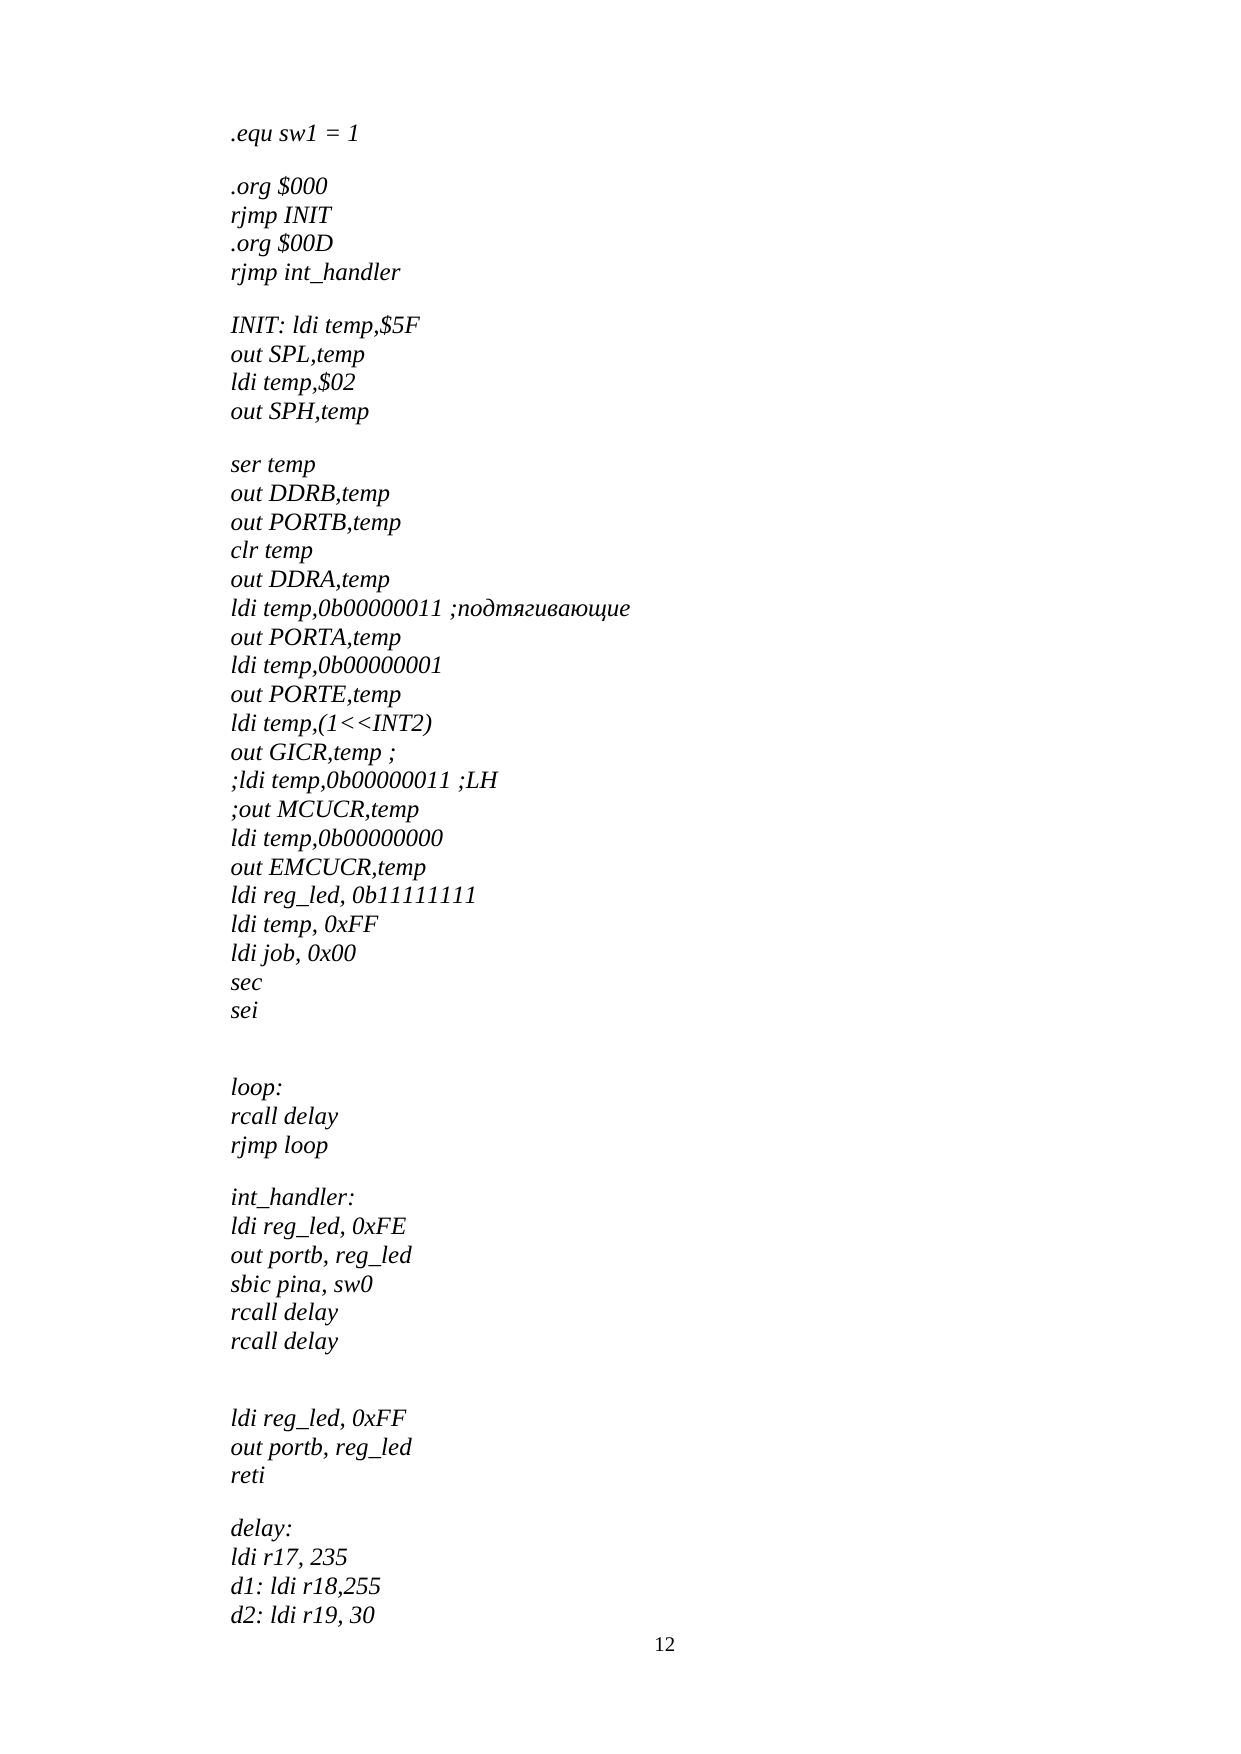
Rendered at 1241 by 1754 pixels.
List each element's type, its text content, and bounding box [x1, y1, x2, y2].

text ldi temp,0b00000000 [177, 823, 1152, 852]
text d2: ldi r19, 30 [177, 1600, 1152, 1628]
text ldi r17, 235 [177, 1542, 1152, 1571]
text rcall delay [177, 1101, 1152, 1130]
text out PORTB,temp [177, 507, 1152, 535]
text .org $000 [177, 171, 1152, 200]
text out PORTE,temp [177, 679, 1152, 708]
text out SPH,temp [177, 396, 1152, 425]
text out DDRB,temp [177, 478, 1152, 507]
text ldi temp,0b00000011 ;подтягивающие [177, 593, 1152, 622]
text d1: ldi r18,255 [177, 1571, 1152, 1600]
text rjmp INIT [177, 200, 1152, 228]
text ldi temp, 0xFF [177, 909, 1152, 938]
text out portb, reg_led [177, 1240, 1152, 1269]
text sei [177, 995, 1152, 1024]
text rcall delay [177, 1326, 1152, 1355]
text .equ sw1 = 1 [177, 118, 1152, 147]
text loop: [177, 1072, 1152, 1101]
text out SPL,temp [177, 339, 1152, 367]
text sec [177, 967, 1152, 995]
text out EMCUCR,temp [177, 852, 1152, 880]
text rcall delay [177, 1297, 1152, 1326]
text ldi temp,(1<<INT2) [177, 708, 1152, 737]
text rjmp loop [177, 1130, 1152, 1158]
text ldi reg_led, 0xFE [177, 1211, 1152, 1240]
text out GICR,temp ; [177, 737, 1152, 765]
text int_handler: [177, 1182, 1152, 1211]
text sbic pina, sw0 [177, 1269, 1152, 1297]
text delay: [177, 1513, 1152, 1542]
text ser temp [177, 449, 1152, 478]
text ldi job, 0x00 [177, 938, 1152, 967]
text ldi reg_led, 0b11111111 [177, 880, 1152, 909]
text out portb, reg_led [177, 1432, 1152, 1461]
text rjmp int_handler [177, 257, 1152, 286]
text reti [177, 1461, 1152, 1489]
text ;out MCUCR,temp [177, 794, 1152, 823]
text out DDRA,temp [177, 564, 1152, 593]
text out PORTA,temp [177, 622, 1152, 650]
text clr temp [177, 535, 1152, 564]
text .org $00D [177, 228, 1152, 257]
text ldi reg_led, 0xFF [177, 1403, 1152, 1432]
text ldi temp,$02 [177, 367, 1152, 396]
text ldi temp,0b00000001 [177, 650, 1152, 679]
text INIT: ldi temp,$5F [177, 310, 1152, 339]
text ;ldi temp,0b00000011 ;LH [177, 765, 1152, 794]
